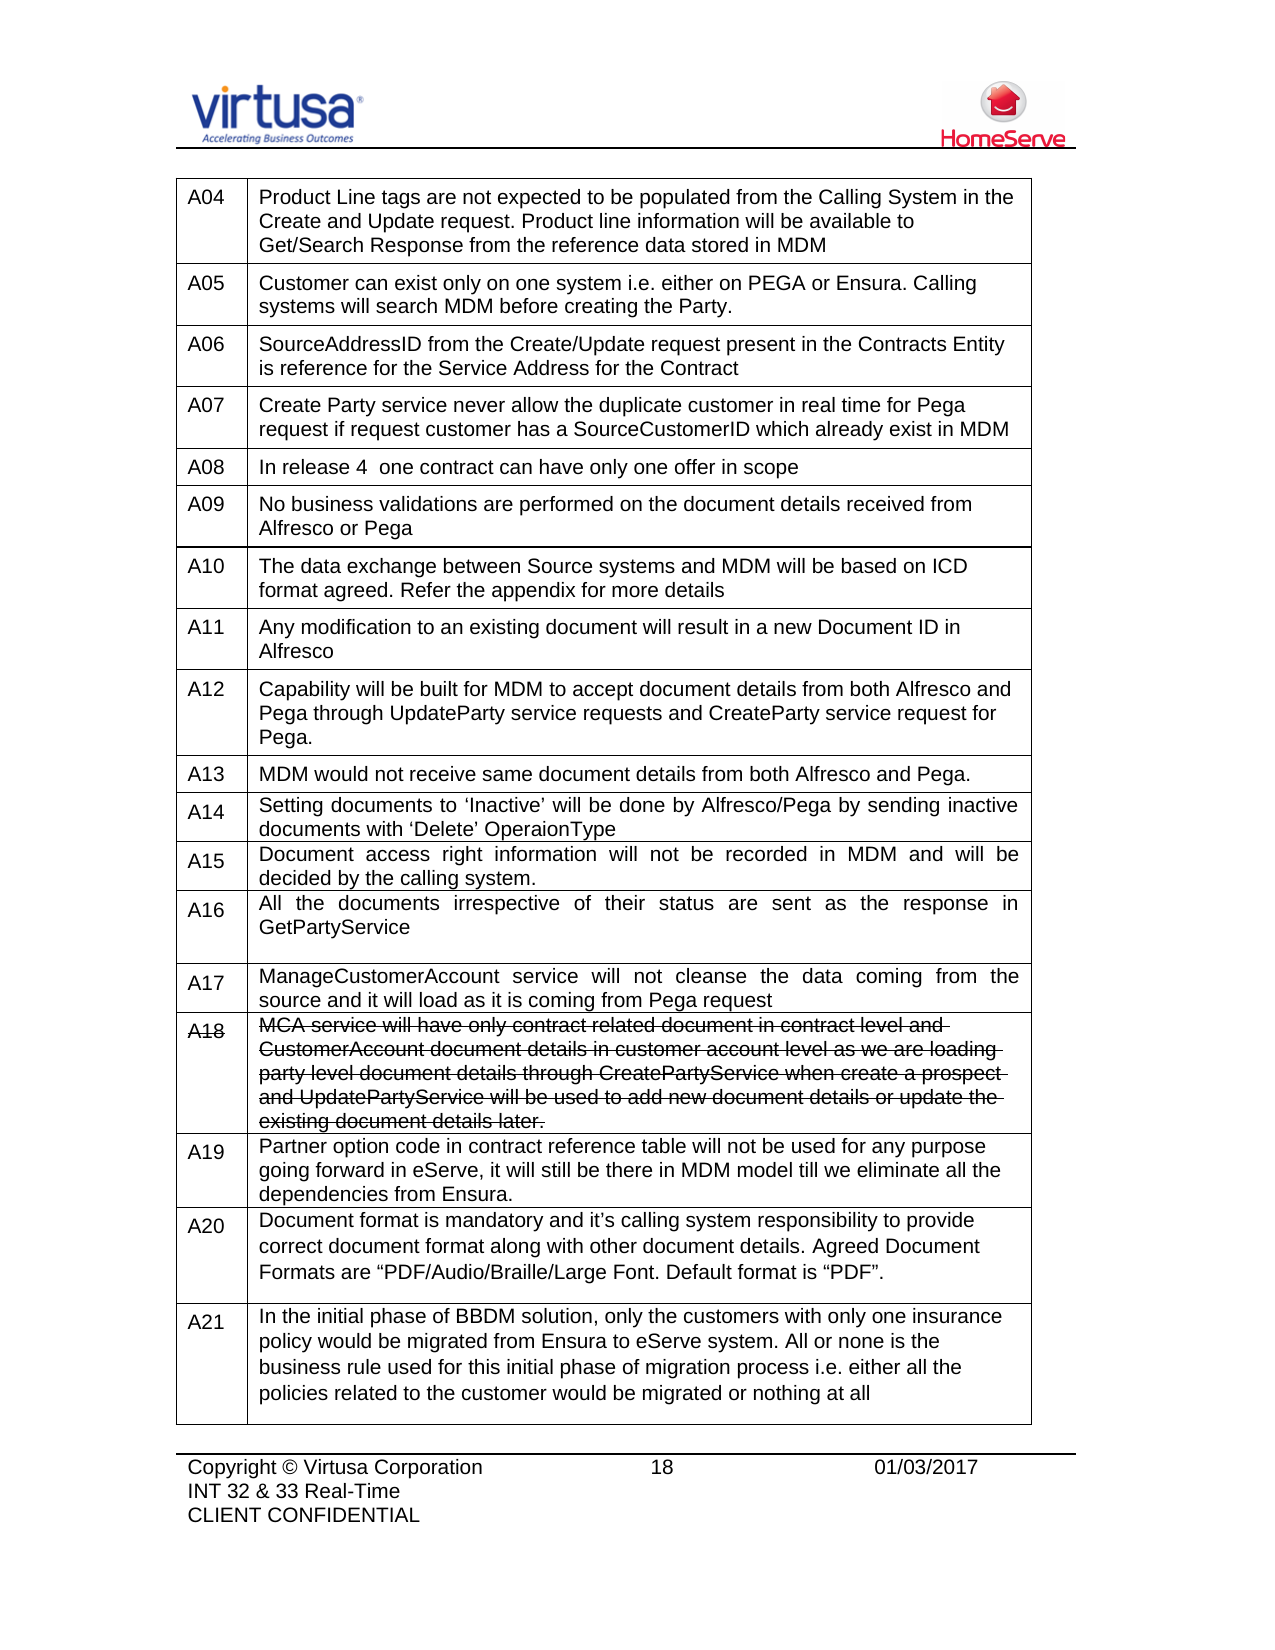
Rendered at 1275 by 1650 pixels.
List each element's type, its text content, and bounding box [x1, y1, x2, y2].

table_cell Document access right information will not be recorded in MDM and will be decided by the calling system. [248, 842, 1031, 890]
table_cell A08 [177, 449, 247, 485]
table_cell MDM would not receive same document details from both Alfresco and Pega. [248, 756, 1031, 792]
table_cell Document format is mandatory and it’s calling system responsibility to provide correct document format along with other document details. Agreed Document Formats are “PDF/Audio/Braille/Large Font. Default format is “PDF”. [248, 1208, 1031, 1302]
table_cell The data exchange between Source systems and MDM will be based on ICD format agreed. Refer the appendix for more details [248, 548, 1031, 608]
table_cell SourceAddressID from the Create/Update request present in the Contracts Entity is reference for the Service Address for the Contract [248, 326, 1031, 386]
table_cell A21 [177, 1304, 247, 1424]
table_cell Customer can exist only on one system i.e. either on PEGA or Ensura. Calling systems will search MDM before creating the Party. [248, 264, 1031, 324]
table_cell MCA service will have only contract related document in contract level and CustomerAccount document details in customer account level as we are loading party level document details through CreatePartyService when create a prospect and UpdatePartyService will be used to add new document details or update the existing document details later. [248, 1013, 1031, 1133]
table_cell A16 [177, 891, 247, 963]
table_cell A06 [177, 326, 247, 386]
table_cell A18 [177, 1013, 247, 1133]
picture [187, 80, 368, 147]
table_cell ManageCustomerAccount service will not cleanse the data coming from the source and it will load as it is coming from Pega request [248, 964, 1031, 1012]
table_cell A13 [177, 756, 247, 792]
table_cell A10 [177, 548, 247, 608]
table_cell Capability will be built for MDM to accept document details from both Alfresco and Pega through UpdateParty service requests and CreateParty service request for Pega. [248, 670, 1031, 755]
table_cell A09 [177, 486, 247, 546]
table_cell In release 4 one contract can have only one offer in scope [248, 449, 1031, 485]
table_cell A14 [177, 793, 247, 841]
table_cell Product Line tags are not expected to be populated from the Calling System in the Create and Update request. Product line information will be available to Get/Search Response from the reference data stored in MDM [248, 179, 1031, 263]
table_cell Setting documents to ‘Inactive’ will be done by Alfresco/Pega by sending inactive documents with ‘Delete’ OperaionType [248, 793, 1031, 841]
table_cell No business validations are performed on the document details received from Alfresco or Pega [248, 486, 1031, 546]
table_cell All the documents irrespective of their status are sent as the response in GetPartyService [248, 891, 1031, 963]
table_cell In the initial phase of BBDM solution, only the customers with only one insurance policy would be migrated from Ensura to eServe system. All or none is the business rule used for this initial phase of migration process i.e. either all the policies related to the customer would be migrated or nothing at all [248, 1304, 1031, 1424]
table_cell A19 [177, 1134, 247, 1207]
table_cell A05 [177, 264, 247, 324]
table_cell A15 [177, 842, 247, 890]
table_cell Create Party service never allow the duplicate customer in real time for Pega request if request customer has a SourceCustomerID which already exist in MDM [248, 387, 1031, 447]
picture [941, 81, 1065, 147]
table_cell A12 [177, 670, 247, 755]
table_cell A11 [177, 609, 247, 669]
table_cell Any modification to an existing document will result in a new Document ID in Alfresco [248, 609, 1031, 669]
table_cell Partner option code in contract reference table will not be used for any purpose going forward in eServe, it will still be there in MDM model till we eliminate all the dependencies from Ensura. [248, 1134, 1031, 1207]
table_cell A07 [177, 387, 247, 447]
table_cell A17 [177, 964, 247, 1012]
table_cell A04 [177, 179, 247, 263]
table_cell A20 [177, 1208, 247, 1302]
